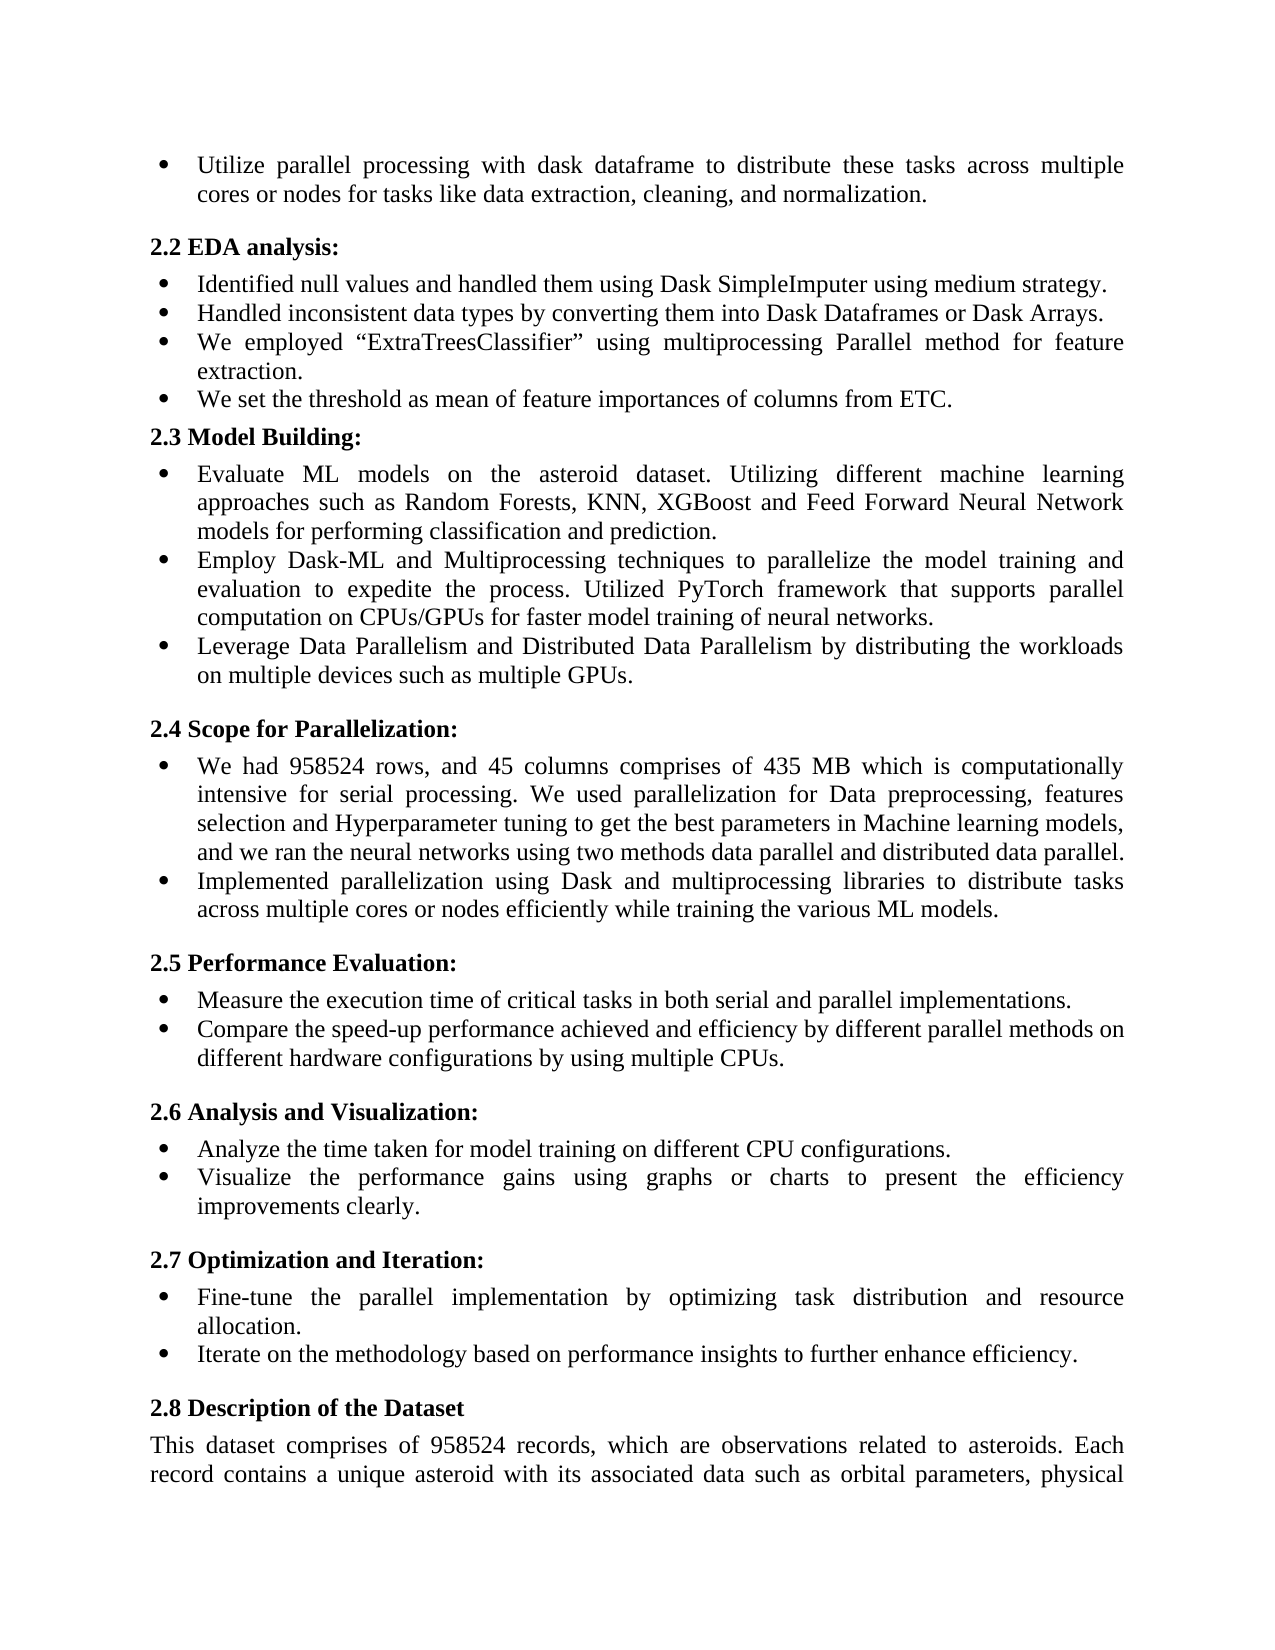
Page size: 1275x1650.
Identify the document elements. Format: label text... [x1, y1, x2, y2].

list Iterate on the methodology based on performance insights to further enhance efficiency. [159, 1339, 1125, 1368]
list Handled inconsistent data types by converting them into Dask Dataframes or Dask Arrays. [159, 298, 1125, 327]
list We employed “ExtraTreesClassifier” using multiprocessing Parallel method for feature extraction. [159, 327, 1125, 384]
list Utilize parallel processing with dask dataframe to distribute these tasks across multiple cores or nodes for tasks like data extraction, cleaning, and normalization. [159, 150, 1125, 207]
subtitle 2.6 Analysis and Visualization: [150, 1097, 1125, 1125]
list Compare the speed-up performance achieved and efficiency by different parallel methods on different hardware configurations by using multiple CPUs. [159, 1014, 1125, 1072]
subtitle 2.5 Performance Evaluation: [150, 948, 1125, 977]
subtitle 2.7 Optimization and Iteration: [150, 1245, 1125, 1274]
list We had 958524 rows, and 45 columns comprises of 435 MB which is computationally intensive for serial processing. We used parallelization for Data preprocessing, features selection and Hyperparameter tuning to get the best parameters in Machine learning models, and we ran the neural networks using two methods data parallel and distributed data parallel. [159, 751, 1125, 866]
subtitle 2.4 Scope for Parallelization: [150, 714, 1125, 742]
list Analyze the time taken for model training on different CPU configurations. [159, 1134, 1125, 1162]
list Identified null values and handled them using Dask SimpleImputer using medium strategy. [159, 269, 1125, 298]
list Measure the execution time of critical tasks in both serial and parallel implementations. [159, 985, 1125, 1014]
list Implemented parallelization using Dask and multiprocessing libraries to distribute tasks across multiple cores or nodes efficiently while training the various ML models. [159, 866, 1125, 923]
list Evaluate ML models on the asteroid dataset. Utilizing different machine learning approaches such as Random Forests, KNN, XGBoost and Feed Forward Neural Network models for performing classification and prediction. [159, 459, 1125, 545]
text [150, 1430, 1125, 1488]
list Visualize the performance gains using graphs or charts to present the efficiency improvements clearly. [159, 1162, 1125, 1220]
subtitle 2.8 Description of the Dataset [150, 1393, 1125, 1422]
list We set the threshold as mean of feature importances of columns from ETC. [159, 384, 1125, 413]
list Fine-tune the parallel implementation by optimizing task distribution and resource allocation. [159, 1282, 1125, 1339]
list Employ Dask-ML and Multiprocessing techniques to parallelize the model training and evaluation to expedite the process. Utilized PyTorch framework that supports parallel computation on CPUs/GPUs for faster model training of neural networks. [159, 545, 1125, 631]
subtitle 2.2 EDA analysis: [150, 232, 1125, 261]
subtitle 2.3 Model Building: [150, 422, 1125, 450]
list Leverage Data Parallelism and Distributed Data Parallelism by distributing the workloads on multiple devices such as multiple GPUs. [159, 631, 1125, 689]
